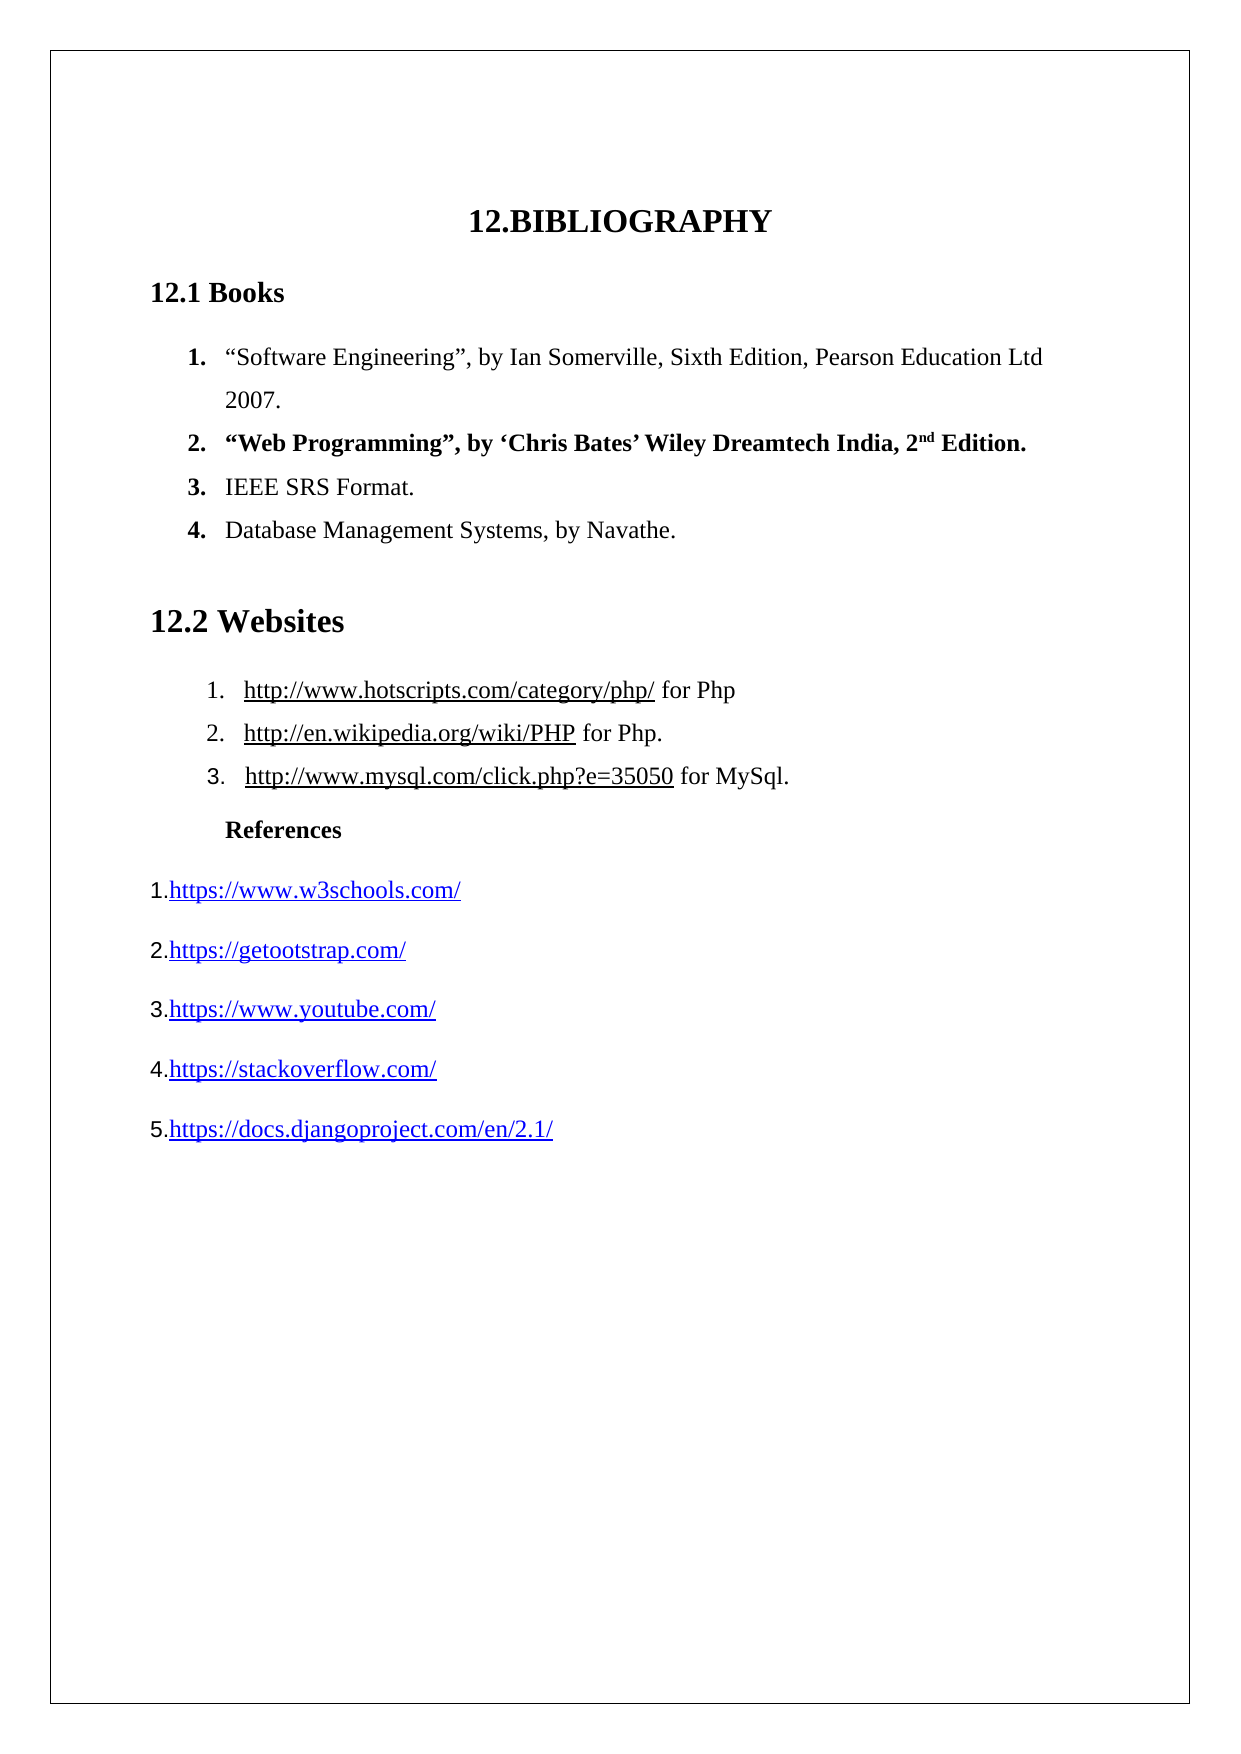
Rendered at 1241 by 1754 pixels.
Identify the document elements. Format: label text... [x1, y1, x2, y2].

text 12.BIBLIOGRAPHY [150, 201, 1090, 239]
list Database Management Systems, by Navathe. [187, 515, 1090, 543]
list http://en.wikipedia.org/wiki/PHP for Php. [206, 718, 1090, 747]
list “Web Programming”, by ‘Chris Bates’ Wiley Dreamtech India, 2nd Edition. [187, 428, 1090, 457]
list “Software Engineering”, by Ian Somerville, Sixth Edition, Pearson Education Ltd 2007. [187, 342, 1090, 414]
text 12.2 Websites [150, 601, 1090, 639]
text 4.https://stackoverflow.com/ [150, 1054, 1090, 1083]
text 3.https://www.youtube.com/ [150, 994, 1090, 1023]
text References [225, 815, 1090, 844]
text 2.https://getootstrap.com/ [150, 935, 1090, 963]
list IEEE SRS Format. [187, 472, 1090, 500]
text 5.https://docs.djangoproject.com/en/2.1/ [150, 1114, 1090, 1143]
text 3. http://www.mysql.com/click.php?e=35050 for MySql. [187, 761, 1090, 790]
text 1.https://www.w3schools.com/ [150, 875, 1090, 904]
text 12.1 Books [150, 275, 1090, 309]
list http://www.hotscripts.com/category/php/ for Php [206, 675, 1090, 704]
